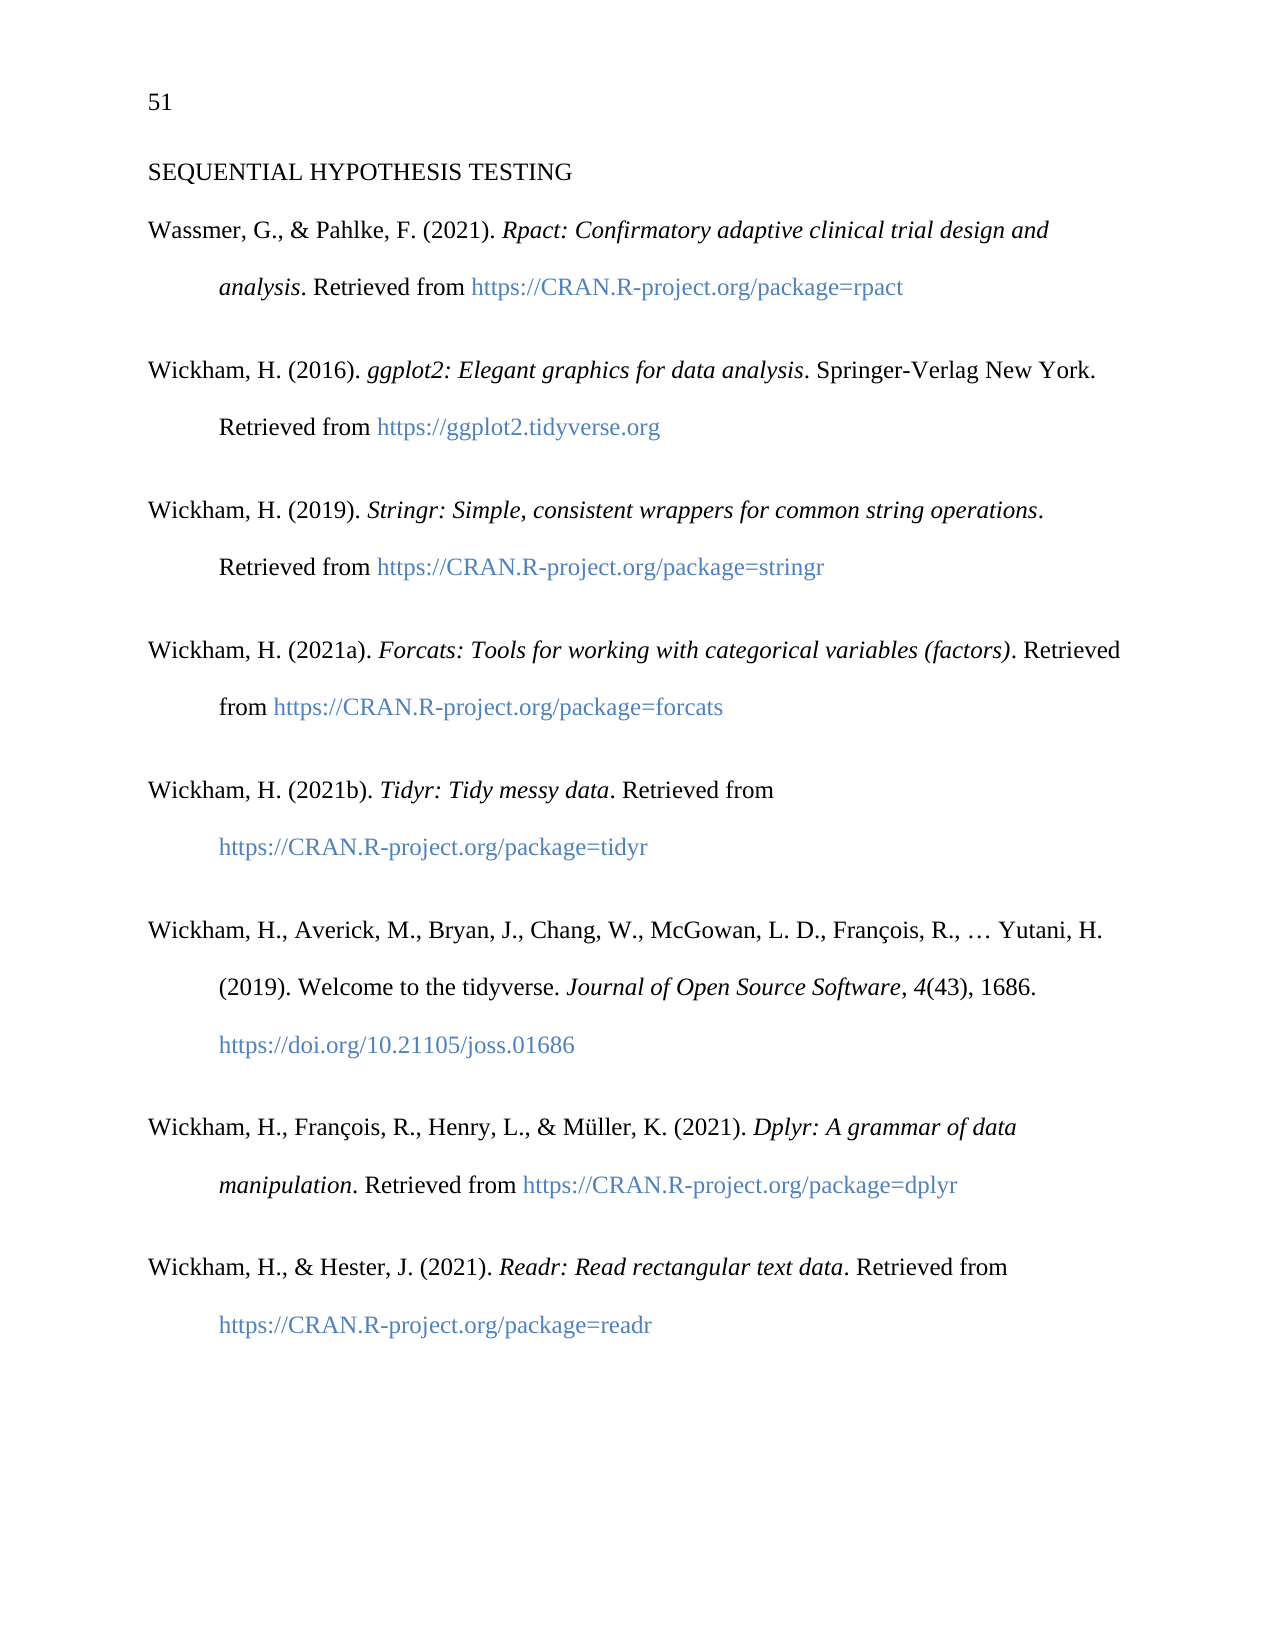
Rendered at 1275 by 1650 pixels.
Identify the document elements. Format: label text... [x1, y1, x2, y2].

text Wickham, H., Averick, M., Bryan, J., Chang, W., McGowan, L. D., François, R., … Yutani, H. (2019). Welcome to the tidyverse. Journal of Open Source Software, 4(43), 1686. https://doi.org/10.21105/joss.01686 [148, 915, 1127, 1059]
text Wickham, H., François, R., Henry, L., & Müller, K. (2021). Dplyr: A grammar of data manipulation. Retrieved from https://CRAN.R-project.org/package=dplyr [148, 1112, 1127, 1199]
text Wassmer, G., & Pahlke, F. (2021). Rpact: Confirmatory adaptive clinical trial design and analysis. Retrieved from https://CRAN.R-project.org/package=rpact [148, 215, 1127, 301]
text Wickham, H. (2021b). Tidyr: Tidy messy data. Retrieved from https://CRAN.R-project.org/package=tidyr [148, 775, 1127, 861]
text Wickham, H. (2019). Stringr: Simple, consistent wrappers for common string operations. Retrieved from https://CRAN.R-project.org/package=stringr [148, 495, 1127, 581]
text Wickham, H., & Hester, J. (2021). Readr: Read rectangular text data. Retrieved from https://CRAN.R-project.org/package=readr [148, 1252, 1127, 1339]
text Wickham, H. (2021a). Forcats: Tools for working with categorical variables (factors). Retrieved from https://CRAN.R-project.org/package=forcats [148, 635, 1127, 721]
text Wickham, H. (2016). ggplot2: Elegant graphics for data analysis. Springer-Verlag New York. Retrieved from https://ggplot2.tidyverse.org [148, 355, 1127, 441]
